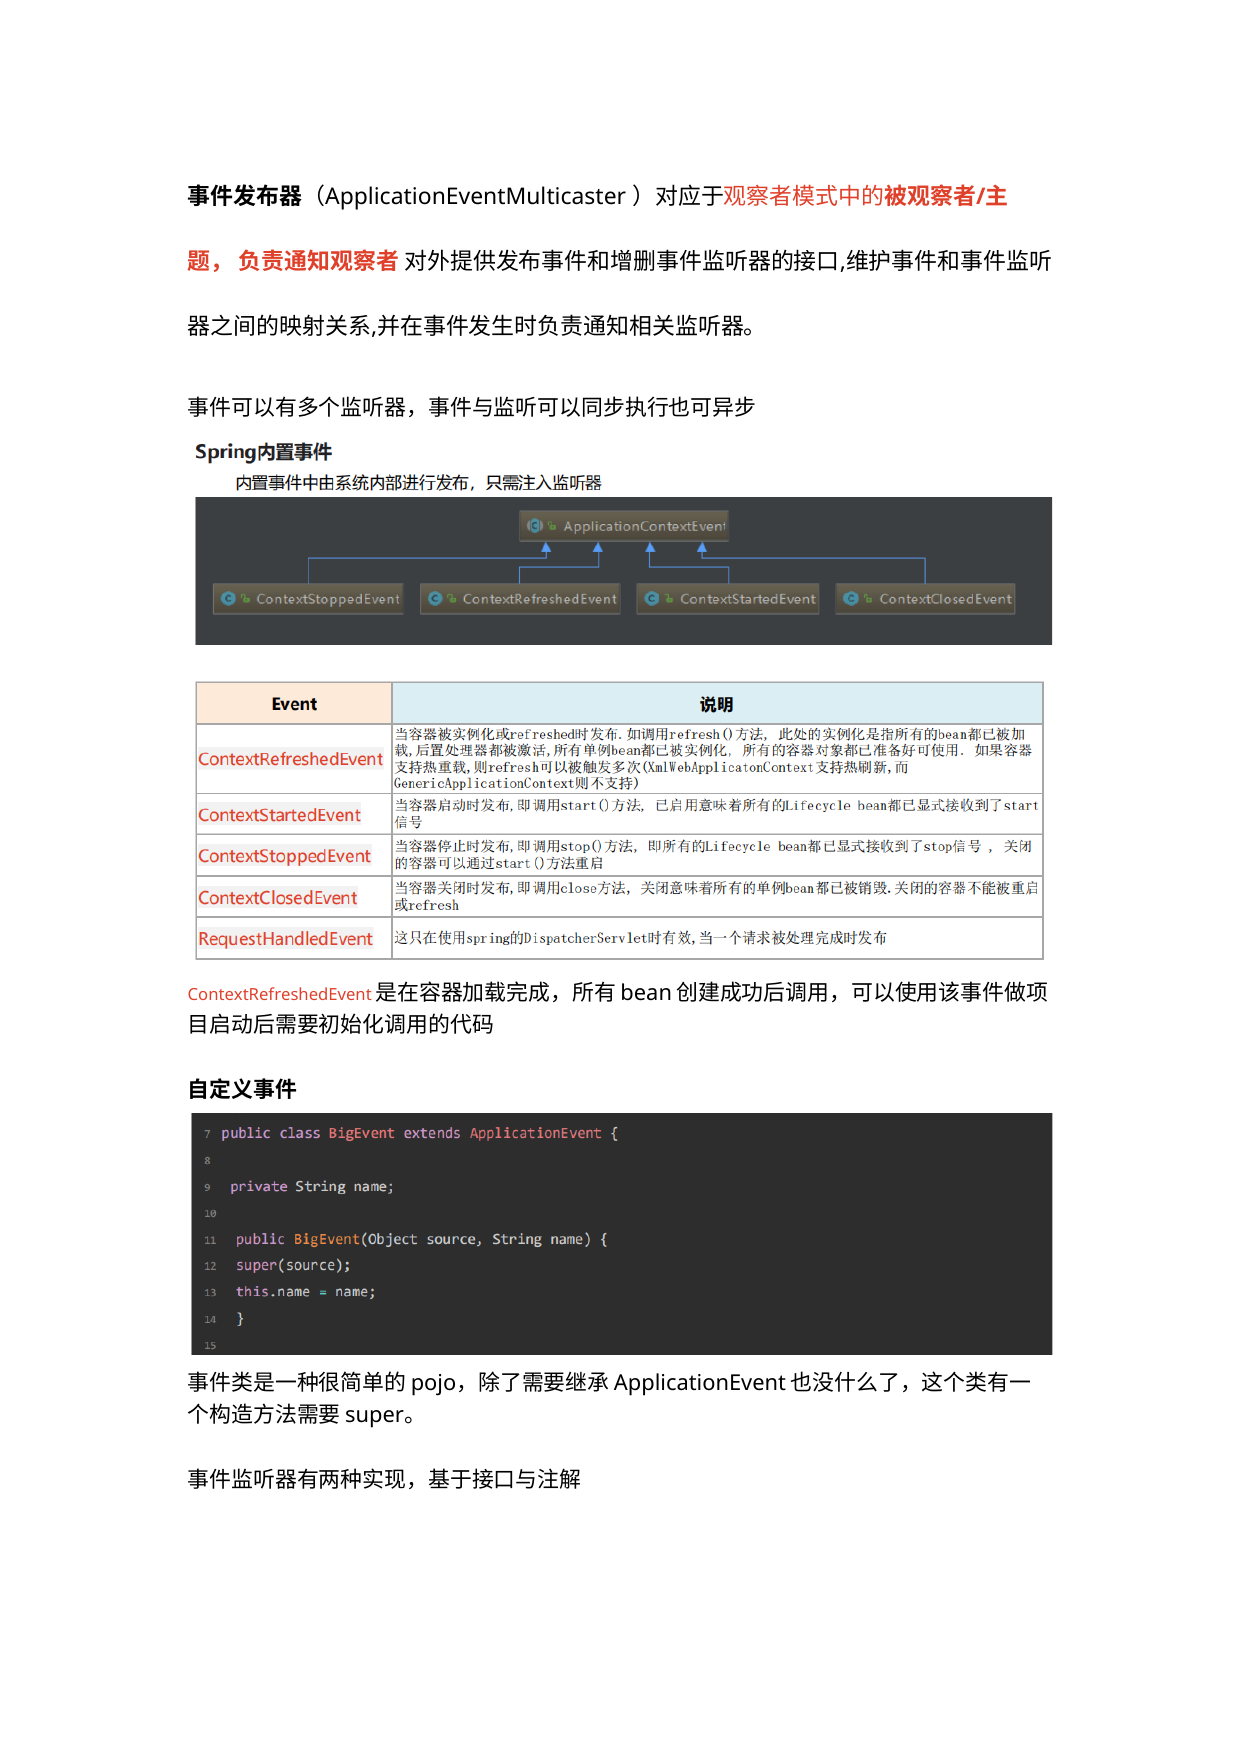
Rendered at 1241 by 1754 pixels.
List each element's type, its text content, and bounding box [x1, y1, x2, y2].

text ContextRefreshedEvent是在容器加载完成，所有bean创建成功后调用，可以使用该事件做项目启动后需要初始化调用的代码 [187, 974, 1053, 1039]
text 事件类是一种很简单的pojo，除了需要继承ApplicationEvent也没什么了，这个类有一个构造方法需要super。 [187, 1364, 1053, 1429]
text 题， 负责通知观察者 对外提供发布事件和增删事件监听器的接口,维护事件和事件监听 [187, 227, 1053, 292]
text 自定义事件 [187, 1072, 1053, 1104]
picture [187, 434, 1053, 962]
picture [187, 1113, 1053, 1355]
text 事件监听器有两种实现，基于接口与注解 [187, 1462, 1053, 1494]
text 事件发布器（ApplicationEventMulticaster ）对应于观察者模式中的被观察者/主 [187, 162, 1053, 227]
text 器之间的映射关系,并在事件发生时负责通知相关监听器。 [187, 292, 1053, 357]
text 事件可以有多个监听器，事件与监听可以同步执行也可异步 [187, 389, 1053, 422]
